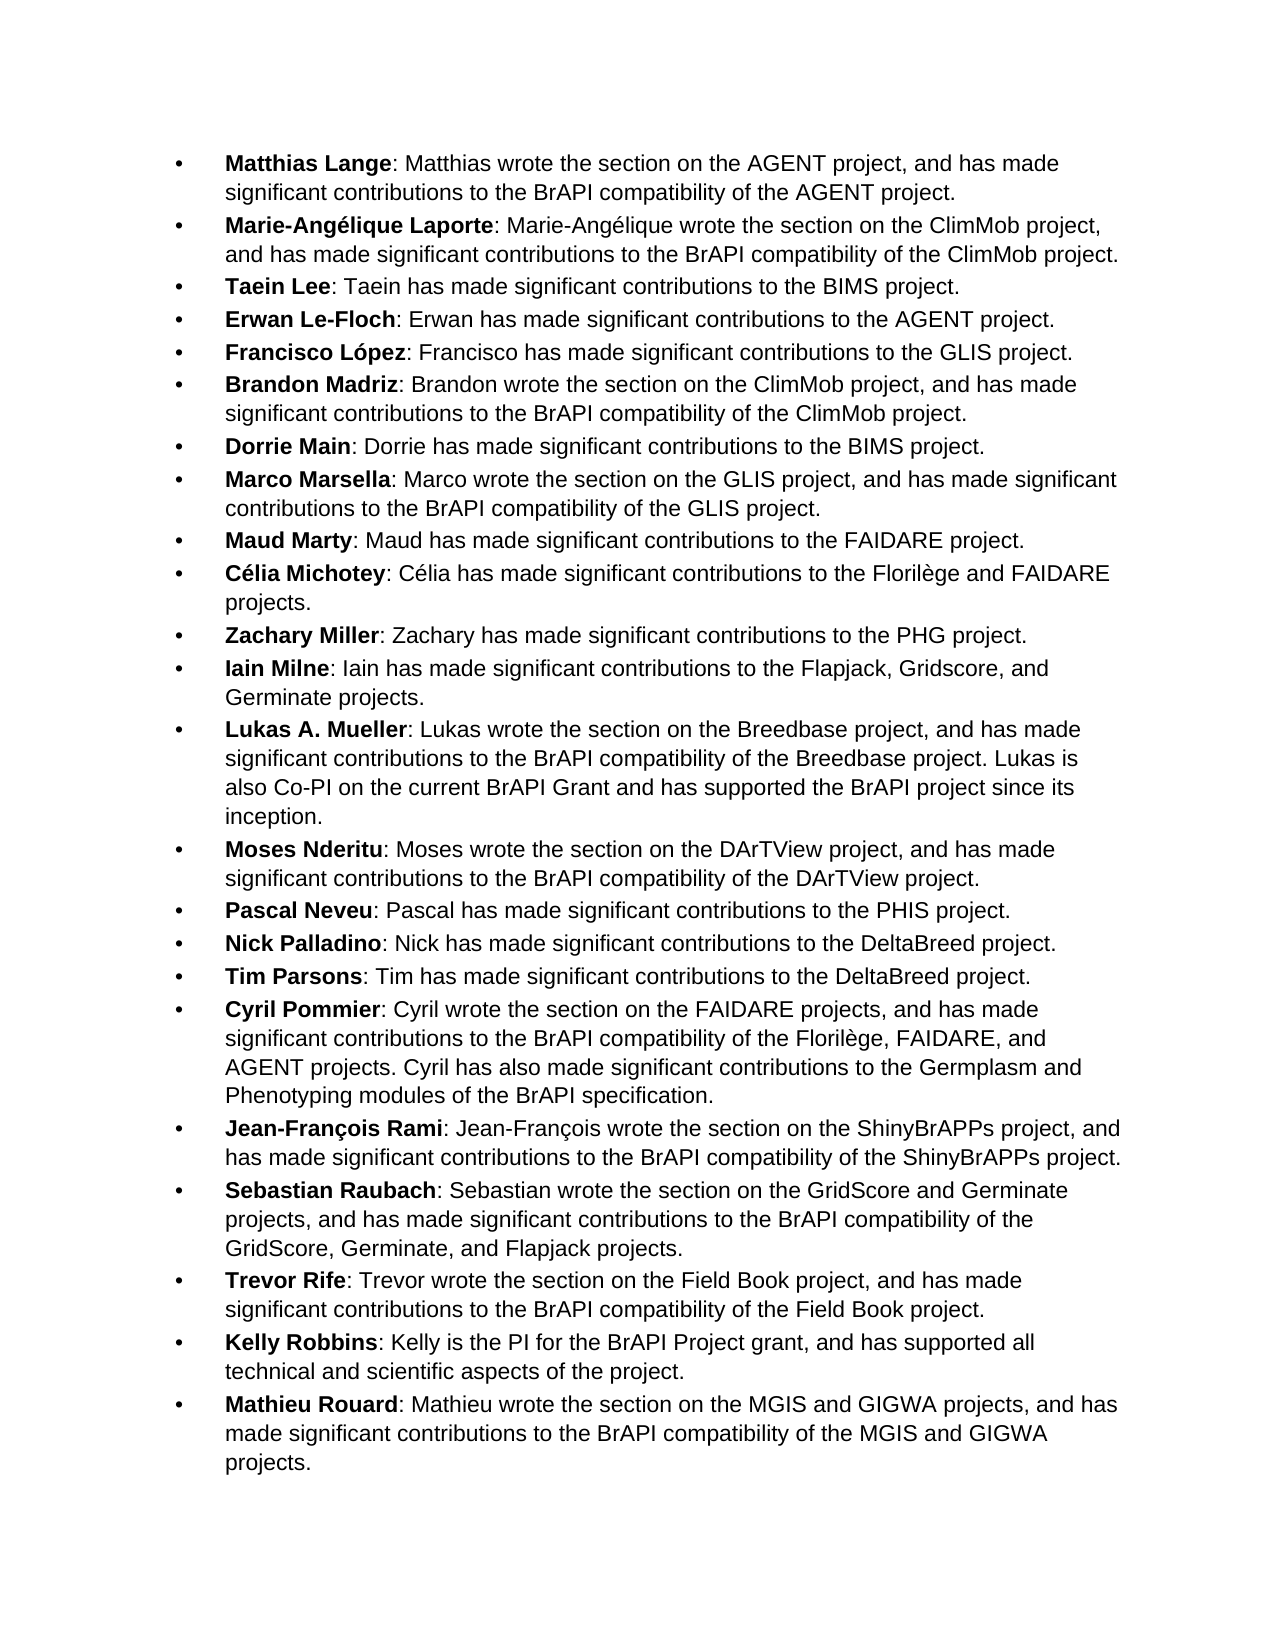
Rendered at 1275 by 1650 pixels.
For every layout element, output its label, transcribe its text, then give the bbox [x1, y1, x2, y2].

list Zachary Miller: Zachary has made significant contributions to the PHG project. [175, 622, 1125, 648]
list Matthias Lange: Matthias wrote the section on the AGENT project, and has made significant contributions to the BrAPI compatibility of the AGENT project. [175, 150, 1125, 205]
list Marie-Angélique Laporte: Marie-Angélique wrote the section on the ClimMob project, and has made significant contributions to the BrAPI compatibility of the ClimMob project. [175, 212, 1125, 267]
list Cyril Pommier: Cyril wrote the section on the FAIDARE projects, and has made significant contributions to the BrAPI compatibility of the Florilège, FAIDARE, and AGENT projects. Cyril has also made significant contributions to the Germplasm and Phenotyping modules of the BrAPI specification. [175, 996, 1125, 1109]
list Iain Milne: Iain has made significant contributions to the Flapjack, Gridscore, and Germinate projects. [175, 654, 1125, 710]
list Marco Marsella: Marco wrote the section on the GLIS project, and has made significant contributions to the BrAPI compatibility of the GLIS project. [175, 466, 1125, 521]
list Kelly Robbins: Kelly is the PI for the BrAPI Project grant, and has supported all technical and scientific aspects of the project. [175, 1329, 1125, 1384]
list Francisco López: Francisco has made significant contributions to the GLIS project. [175, 339, 1125, 365]
list Célia Michotey: Célia has made significant contributions to the Florilège and FAIDARE projects. [175, 560, 1125, 616]
list Mathieu Rouard: Mathieu wrote the section on the MGIS and GIGWA projects, and has made significant contributions to the BrAPI compatibility of the MGIS and GIGWA projects. [175, 1391, 1125, 1475]
list Erwan Le-Floch: Erwan has made significant contributions to the AGENT project. [175, 306, 1125, 332]
list Tim Parsons: Tim has made significant contributions to the DeltaBreed project. [175, 963, 1125, 989]
list Nick Palladino: Nick has made significant contributions to the DeltaBreed project. [175, 930, 1125, 957]
list Moses Nderitu: Moses wrote the section on the DArTView project, and has made significant contributions to the BrAPI compatibility of the DArTView project. [175, 836, 1125, 891]
list Brandon Madriz: Brandon wrote the section on the ClimMob project, and has made significant contributions to the BrAPI compatibility of the ClimMob project. [175, 371, 1125, 427]
list Trevor Rife: Trevor wrote the section on the Field Book project, and has made significant contributions to the BrAPI compatibility of the Field Book project. [175, 1267, 1125, 1323]
list Sebastian Raubach: Sebastian wrote the section on the GridScore and Germinate projects, and has made significant contributions to the BrAPI compatibility of the GridScore, Germinate, and Flapjack projects. [175, 1177, 1125, 1261]
list Maud Marty: Maud has made significant contributions to the FAIDARE project. [175, 527, 1125, 554]
list Taein Lee: Taein has made significant contributions to the BIMS project. [175, 273, 1125, 300]
list Pascal Neveu: Pascal has made significant contributions to the PHIS project. [175, 897, 1125, 924]
list Dorrie Main: Dorrie has made significant contributions to the BIMS project. [175, 433, 1125, 459]
list Lukas A. Mueller: Lukas wrote the section on the Breedbase project, and has made significant contributions to the BrAPI compatibility of the Breedbase project. Lukas is also Co-PI on the current BrAPI Grant and has supported the BrAPI project since its inception. [175, 716, 1125, 829]
list Jean-François Rami: Jean-François wrote the section on the ShinyBrAPPs project, and has made significant contributions to the BrAPI compatibility of the ShinyBrAPPs project. [175, 1115, 1125, 1171]
